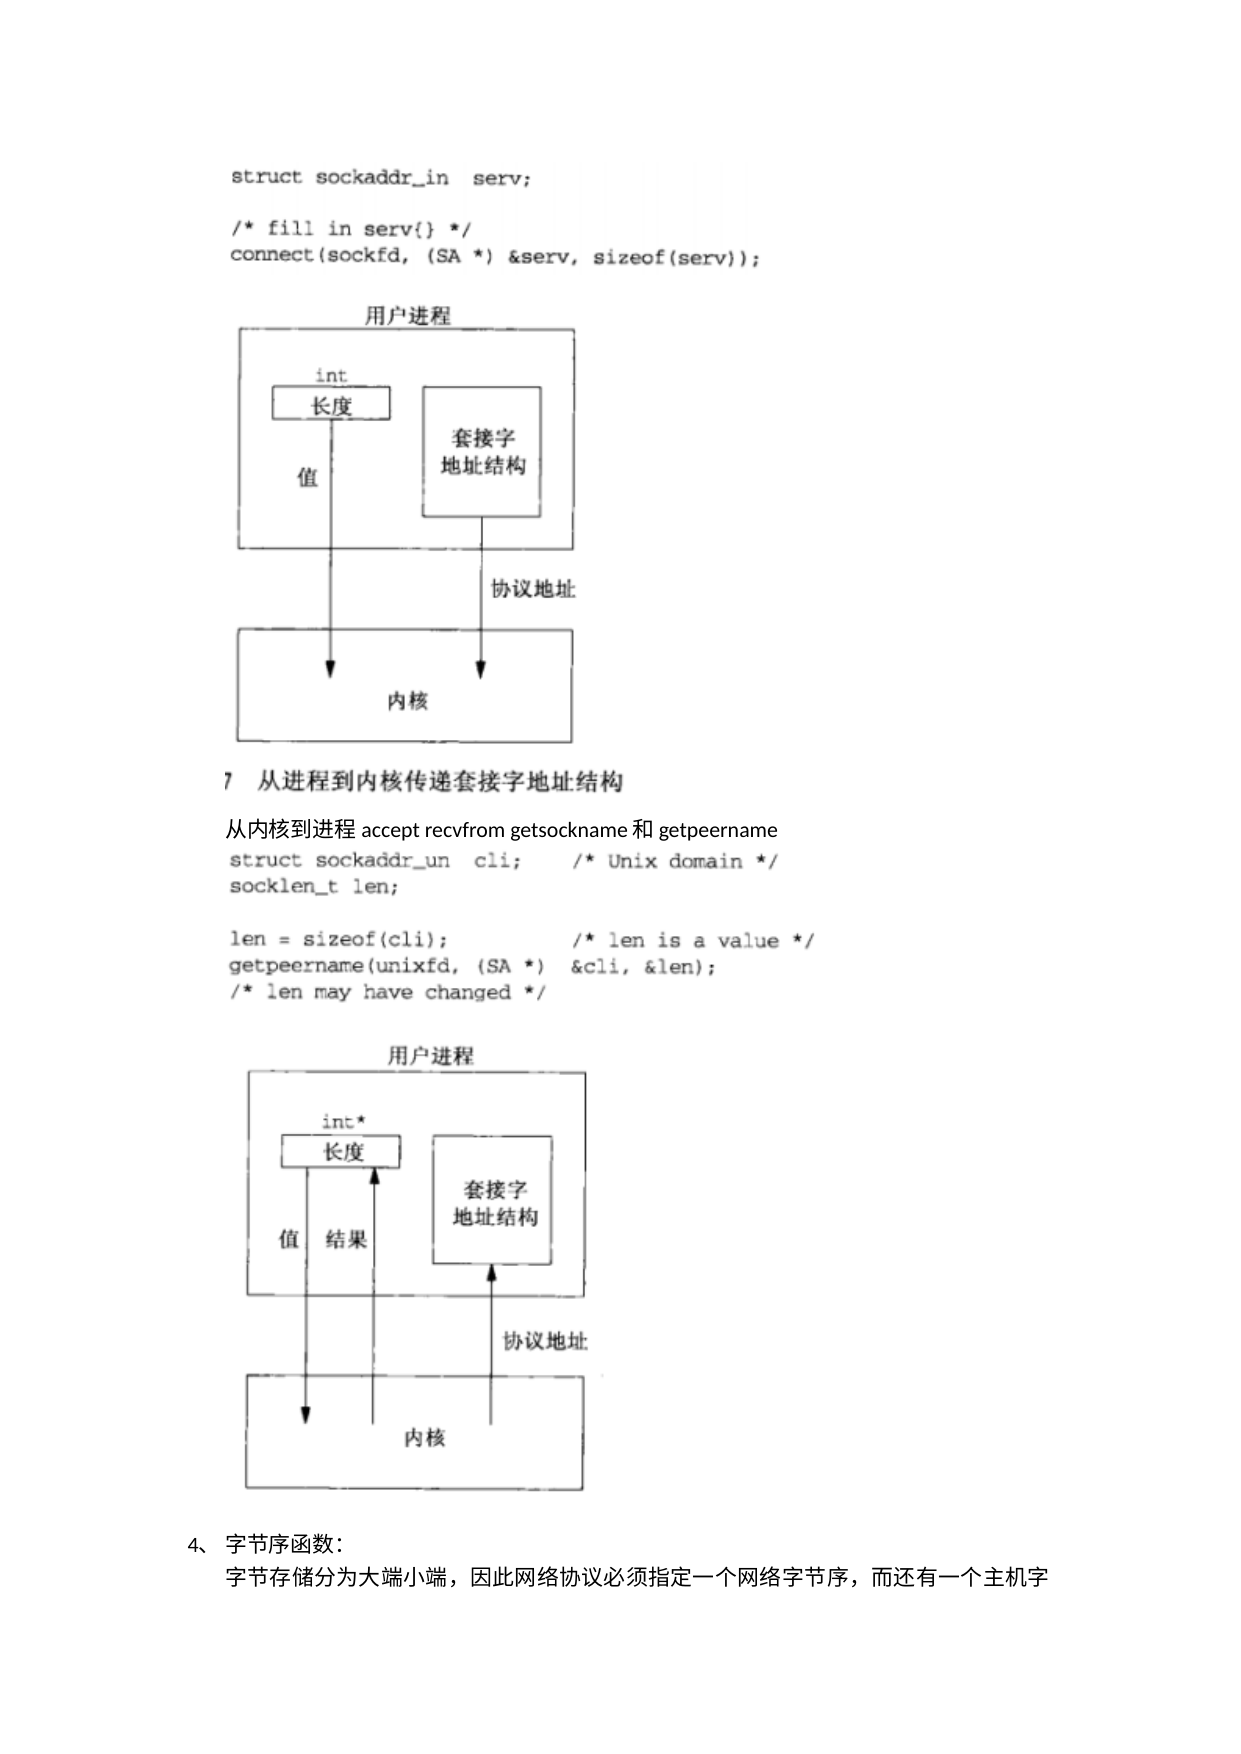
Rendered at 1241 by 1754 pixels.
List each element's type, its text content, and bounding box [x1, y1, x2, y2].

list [225, 1559, 1053, 1592]
list 字节序函数： [187, 1527, 1053, 1559]
list 从内核到进程 accept recvfrom getsockname和getpeername [225, 812, 1053, 844]
